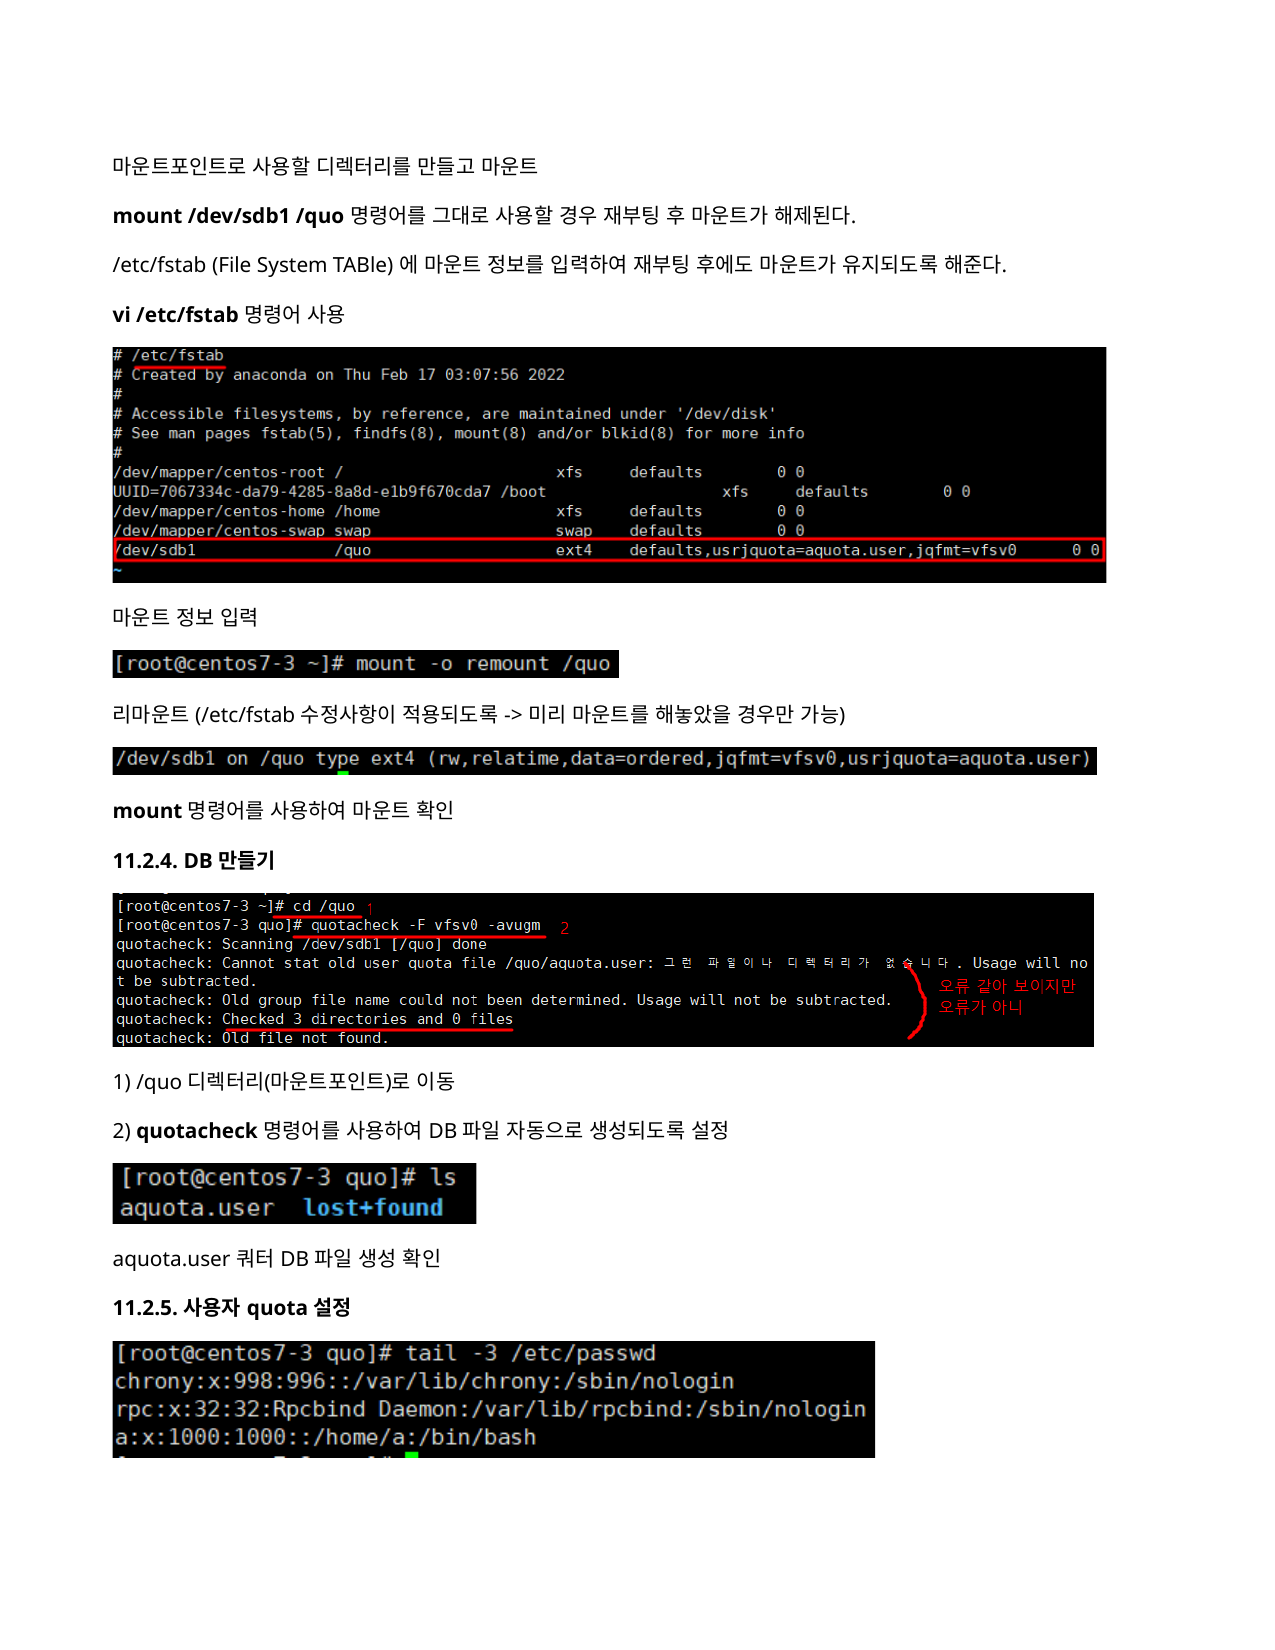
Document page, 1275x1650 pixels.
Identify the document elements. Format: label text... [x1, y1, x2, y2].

text 11.2.5. 사용자 quota 설정 [112, 1292, 1162, 1322]
picture [112, 1163, 477, 1224]
text 마운트 정보 입력 [112, 602, 1162, 632]
text mount /dev/sdb1 /quo 명령어를 그대로 사용할 경우 재부팅 후 마운트가 해제된다. [112, 199, 1162, 229]
text vi /etc/fstab 명령어 사용 [112, 298, 1162, 328]
picture [112, 650, 619, 678]
text 리마운트 (/etc/fstab 수정사항이 적용되도록 -> 미리 마운트를 해놓았을 경우만 가능) [112, 698, 1162, 728]
picture [112, 1341, 876, 1458]
text 11.2.4. DB 만들기 [112, 844, 1162, 874]
text /etc/fstab (File System TABle) 에 마운트 정보를 입력하여 재부팅 후에도 마운트가 유지되도록 해준다. [112, 249, 1162, 279]
text 2) quotacheck 명령어를 사용하여 DB 파일 자동으로 생성되도록 설정 [112, 1114, 1162, 1145]
picture [112, 747, 1097, 775]
picture [112, 347, 1107, 583]
picture [112, 893, 1094, 1047]
text mount 명령어를 사용하여 마운트 확인 [112, 795, 1162, 825]
text 1) /quo 디렉터리(마운트포인트)로 이동 [112, 1065, 1162, 1096]
text 마운트포인트로 사용할 디렉터리를 만들고 마운트 [112, 150, 1162, 180]
text aquota.user 쿼터 DB 파일 생성 확인 [112, 1242, 1162, 1272]
